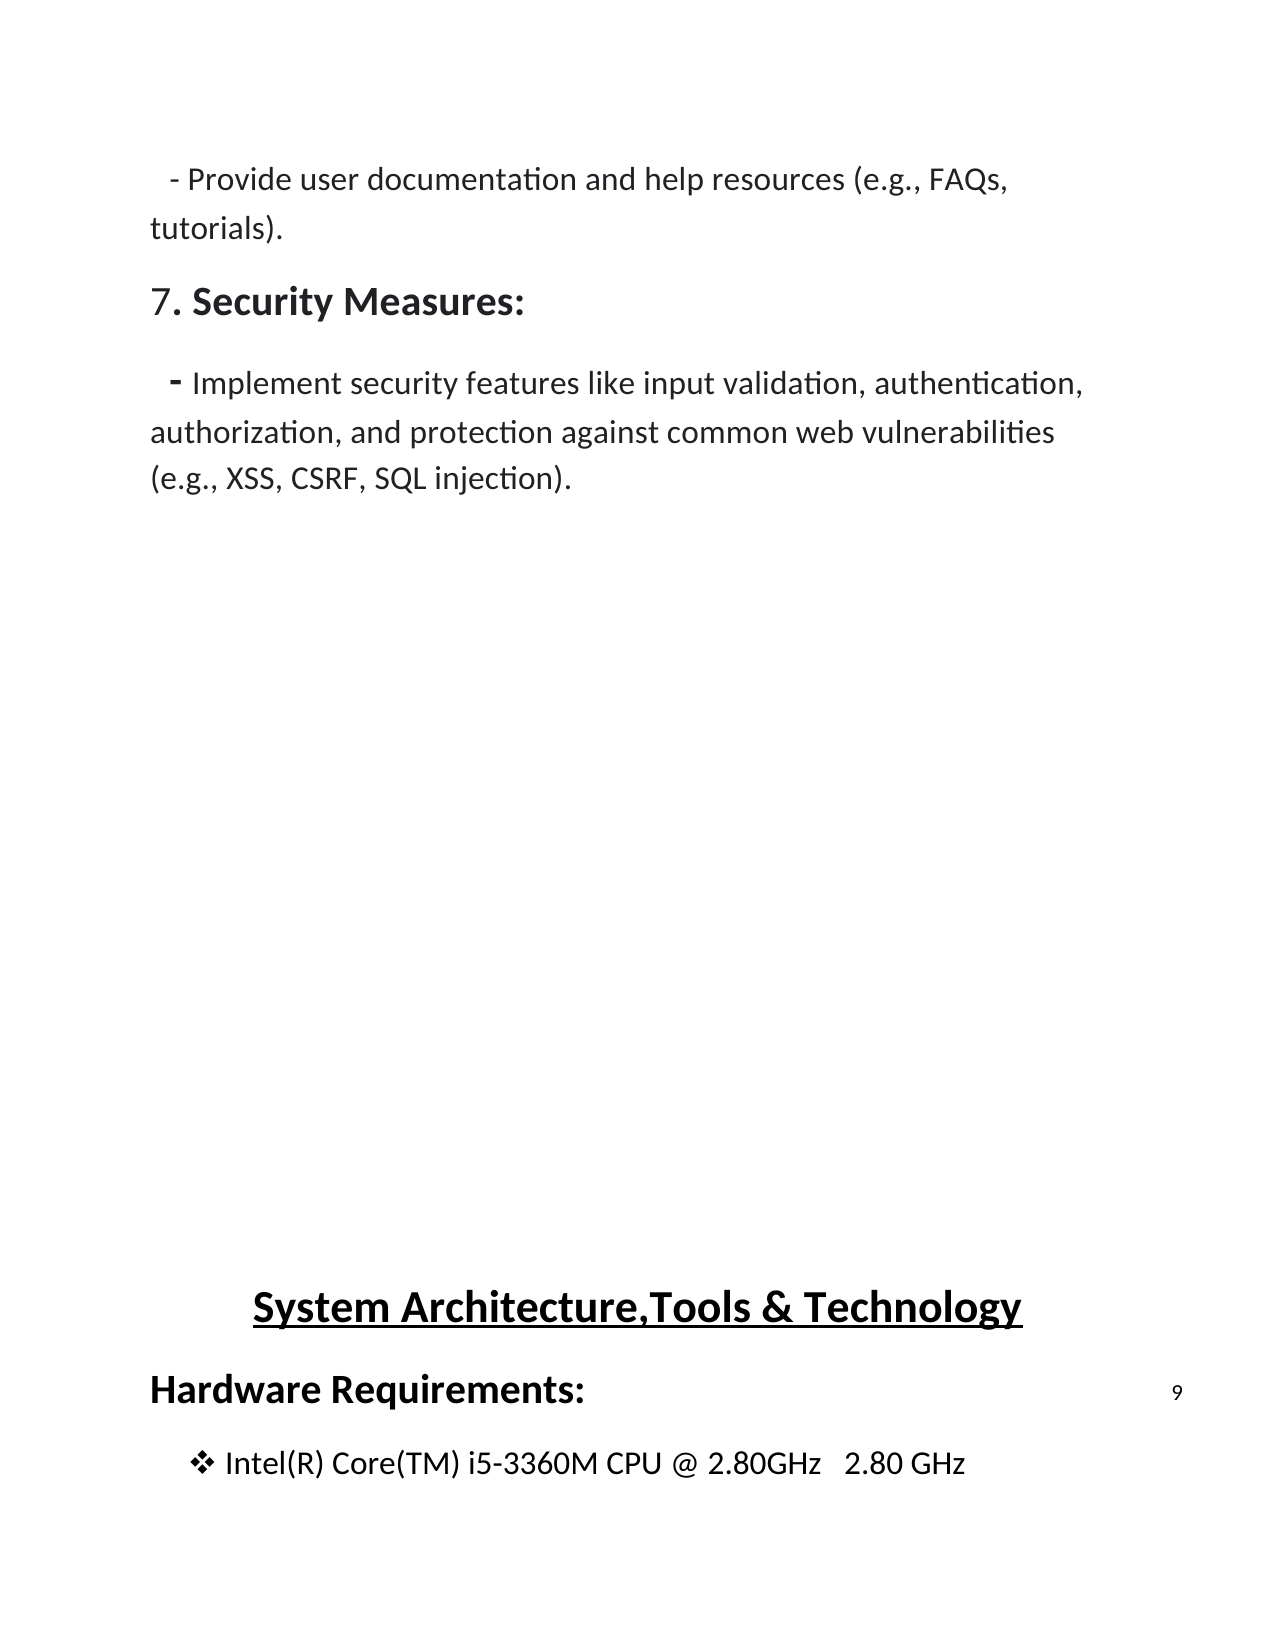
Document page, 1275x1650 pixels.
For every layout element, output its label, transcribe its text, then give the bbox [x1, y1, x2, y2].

text Hardware Requirements: [150, 1363, 1125, 1413]
text System Architecture,Tools & Technology [150, 1278, 1125, 1333]
text - Implement security features like input validation, authentication, authorization, and protection against common web vulnerabilities (e.g., XSS, CSRF, SQL injection). [150, 354, 1125, 498]
text - Provide user documentation and help resources (e.g., FAQs, tutorials). [150, 150, 1125, 248]
list Intel(R) Core(TM) i5-3360M CPU @ 2.80GHz 2.80 GHz [187, 1442, 1125, 1483]
text 7. Security Measures: [150, 274, 1125, 325]
